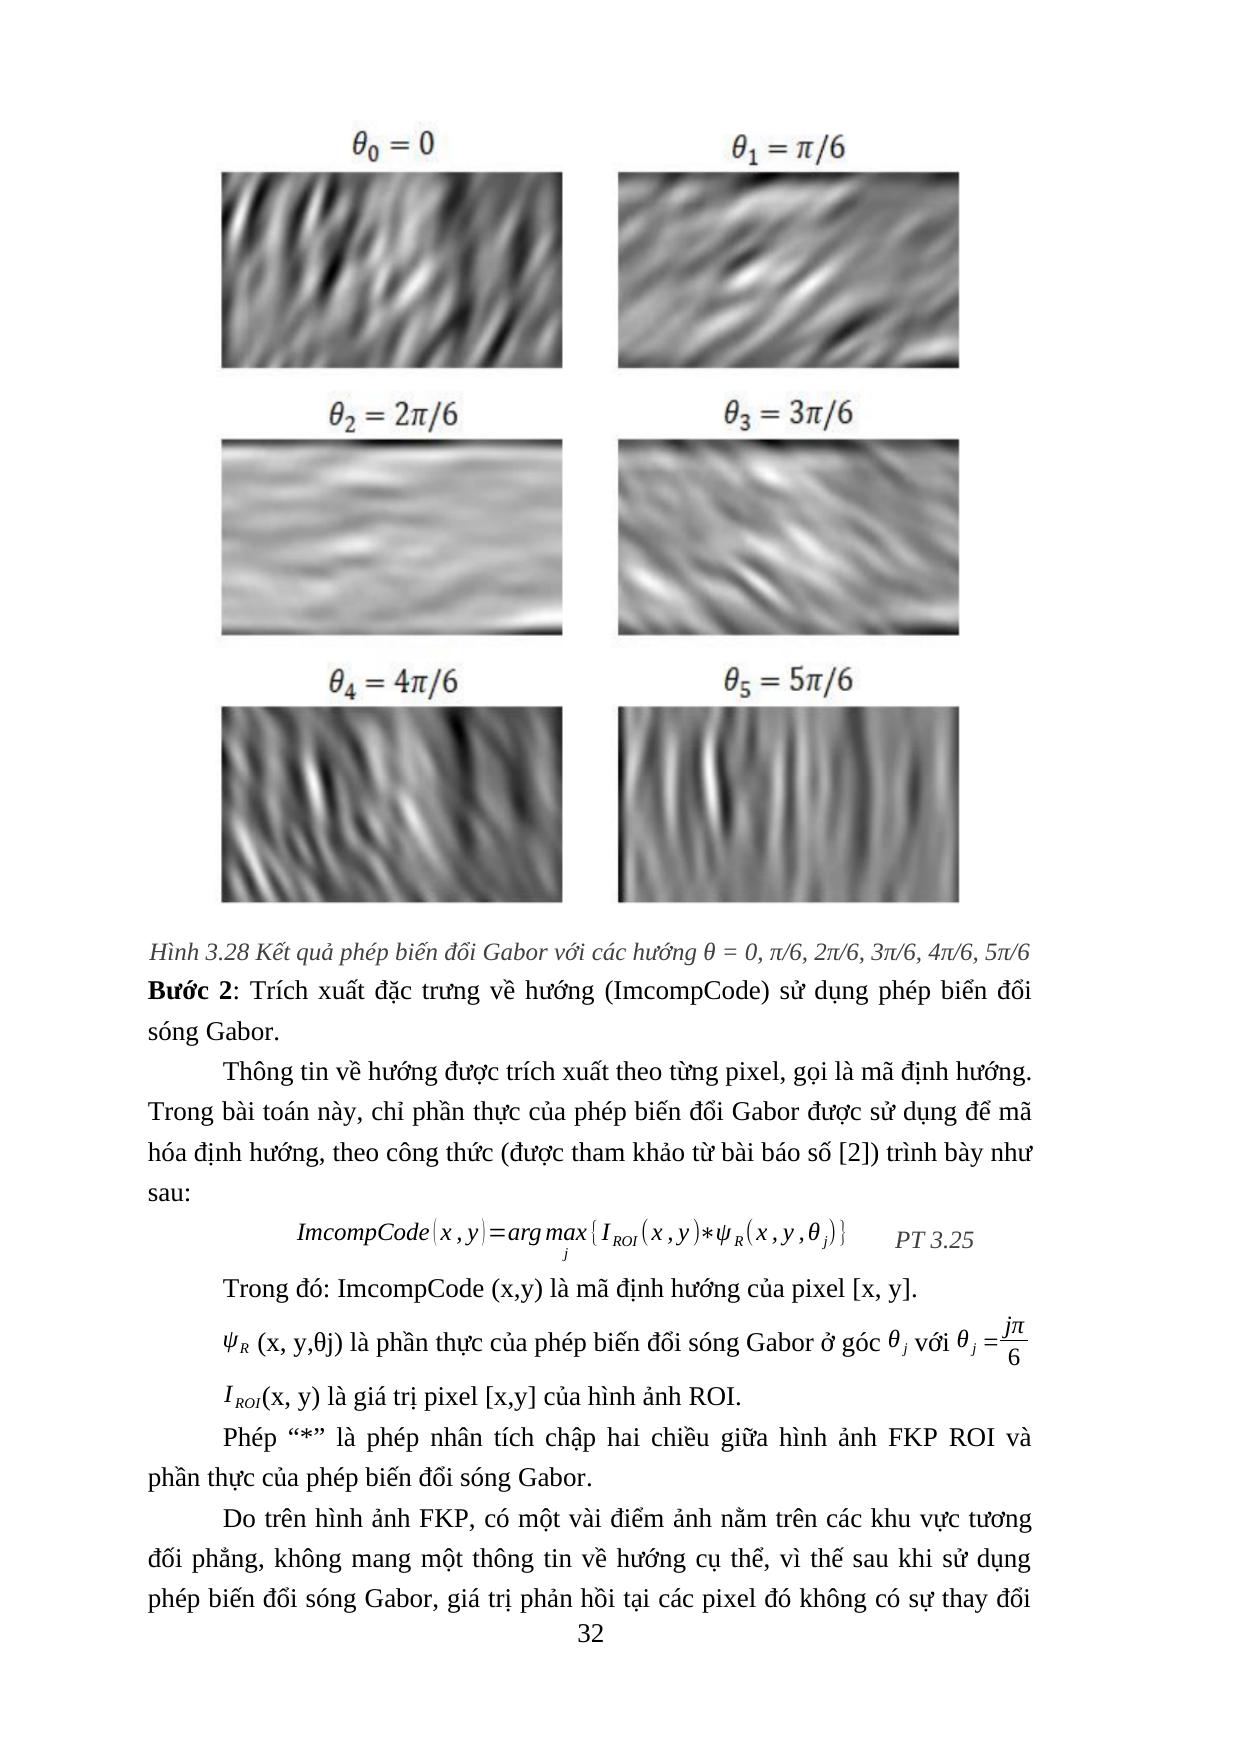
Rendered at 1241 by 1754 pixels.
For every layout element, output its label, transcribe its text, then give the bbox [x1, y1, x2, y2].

picture [206, 118, 976, 928]
text Trong đó: ImcompCode (x,y) là mã định hướng của pixel [x, y]. [148, 1272, 1033, 1303]
table_header PT 3.25 [880, 1217, 992, 1272]
text Thông tin về hướng được trích xuất theo từng pixel, gọi là mã định hướng. Trong bài toán này, chỉ phần thực của phép biến đổi Gabor được sử dụng để mã hóa định hướng, theo công thức (được tham khảo từ bài báo số [2]) trình bày như sau: [148, 1055, 1033, 1207]
text Bước 2: Trích xuất đặc trưng về hướng (ImcompCode) sử dụng phép biển đổi sóng Gabor. [148, 974, 1033, 1046]
text (x, y,θj) là phần thực của phép biến đổi sóng Gabor ở góc với = [148, 1312, 1033, 1371]
text (x, y) là giá trị pixel [x,y] của hình ảnh ROI. [148, 1380, 1033, 1412]
text Phép “*” là phép nhân tích chập hai chiều giữa hình ảnh FKP ROI và phần thực của phép biến đổi sóng Gabor. [148, 1421, 1033, 1492]
table_header [189, 1217, 879, 1272]
